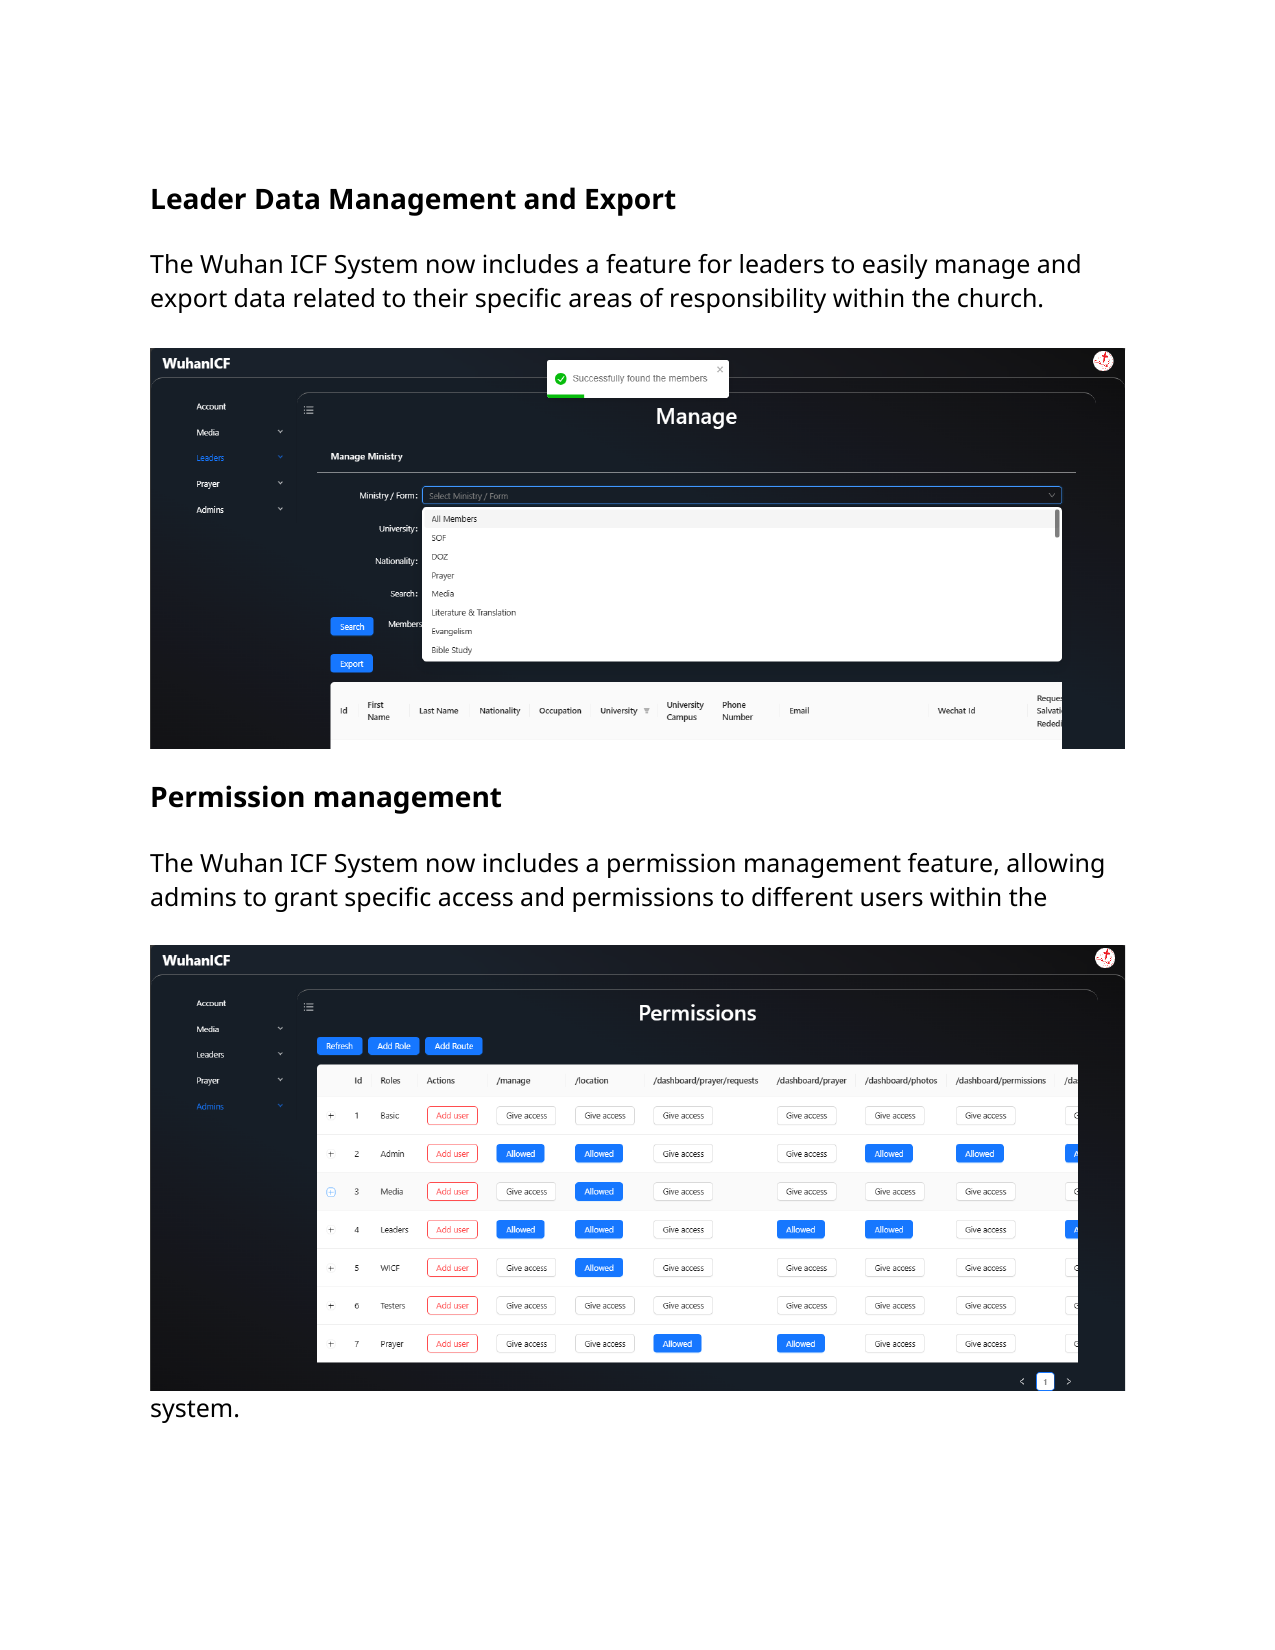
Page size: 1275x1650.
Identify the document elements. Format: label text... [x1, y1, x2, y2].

text The Wuhan ICF System now includes a permission management feature, allowing admins to grant specific access and permissions to different users within the system. [150, 1391, 1125, 1424]
picture [150, 348, 1125, 749]
text The Wuhan ICF System now includes a feature for leaders to easily manage and export data related to their specific areas of responsibility within the church. [150, 247, 1125, 348]
text Leader Data Management and Export [150, 179, 1125, 217]
picture [150, 945, 1125, 1391]
text The Wuhan ICF System now includes a permission management feature, allowing admins to grant specific access and permissions to different users within the system. [150, 845, 1125, 945]
text Permission management [150, 778, 1125, 816]
